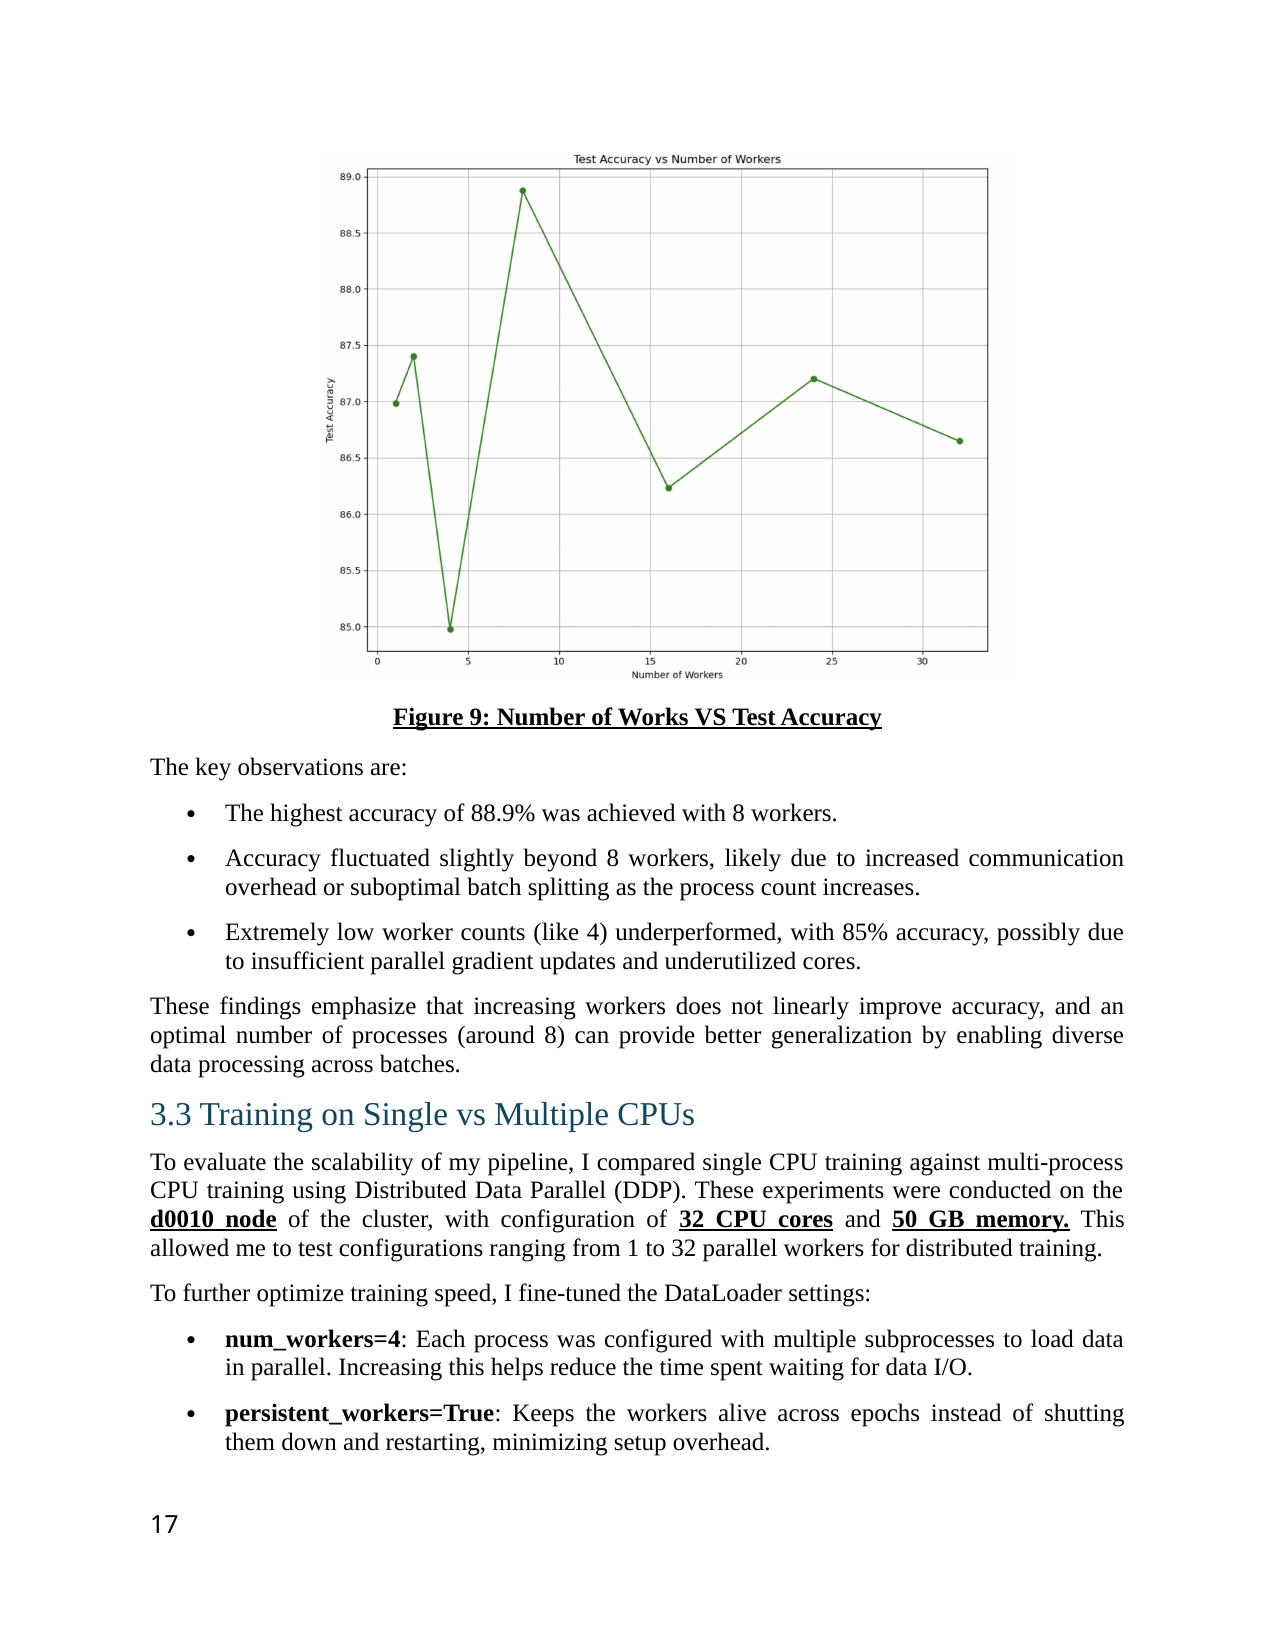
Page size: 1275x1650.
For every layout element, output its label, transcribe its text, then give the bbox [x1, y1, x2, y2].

list The highest accuracy of 88.9% was achieved with 8 workers. [187, 798, 1125, 826]
text These findings emphasize that increasing workers does not linearly improve accuracy, and an optimal number of processes (around 8) can provide better generalization by enabling diverse data processing across batches. [150, 991, 1125, 1078]
list persistent_workers=True: Keeps the workers alive across epochs instead of shutting them down and restarting, minimizing setup overhead. [187, 1398, 1125, 1455]
subtitle 3.3 Training on Single vs Multiple CPUs [150, 1094, 1125, 1133]
list Extremely low worker counts (like 4) underperformed, with 85% accuracy, possibly due to insufficient parallel gradient updates and underutilized cores. [187, 917, 1125, 975]
text To further optimize training speed, I fine-tuned the DataLoader settings: [150, 1278, 1125, 1307]
text To evaluate the scalability of my pipeline, I compared single CPU training against multi-process CPU training using Distributed Data Parallel (DDP). These experiments were conducted on the d0010 node of the cluster, with configuration of 32 CPU cores and 50 GB memory. This allowed me to test configurations ranging from 1 to 32 parallel workers for distributed training. [150, 1147, 1125, 1262]
picture [318, 150, 1015, 682]
text Figure 9: Number of Works VS Test Accuracy [150, 702, 1125, 731]
text The key observations are: [150, 752, 1125, 781]
list Accuracy fluctuated slightly beyond 8 workers, likely due to increased communication overhead or suboptimal batch splitting as the process count increases. [187, 843, 1125, 901]
list num_workers=4: Each process was configured with multiple subprocesses to load data in parallel. Increasing this helps reduce the time spent waiting for data I/O. [187, 1324, 1125, 1381]
